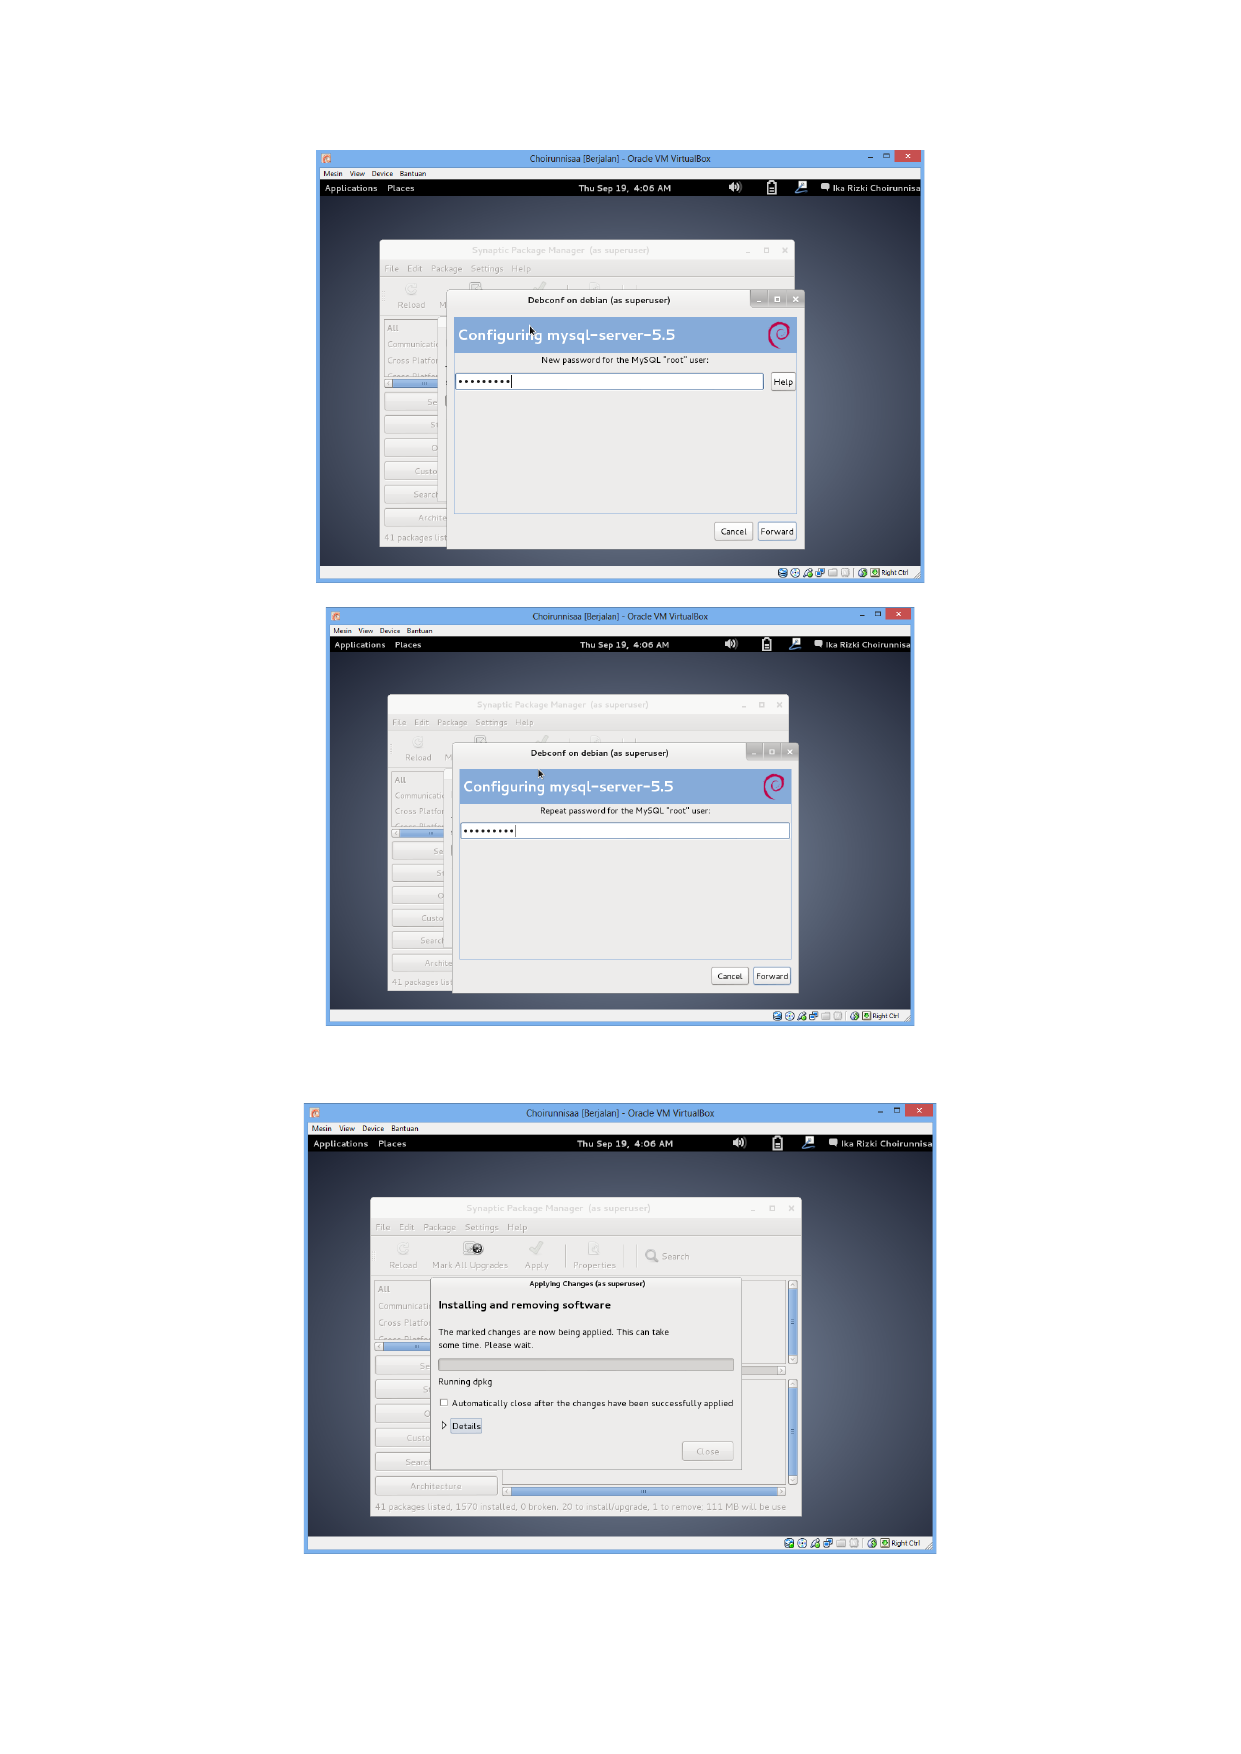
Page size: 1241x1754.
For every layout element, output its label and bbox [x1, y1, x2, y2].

picture [303, 1103, 937, 1554]
picture [325, 607, 915, 1026]
picture [316, 150, 925, 583]
